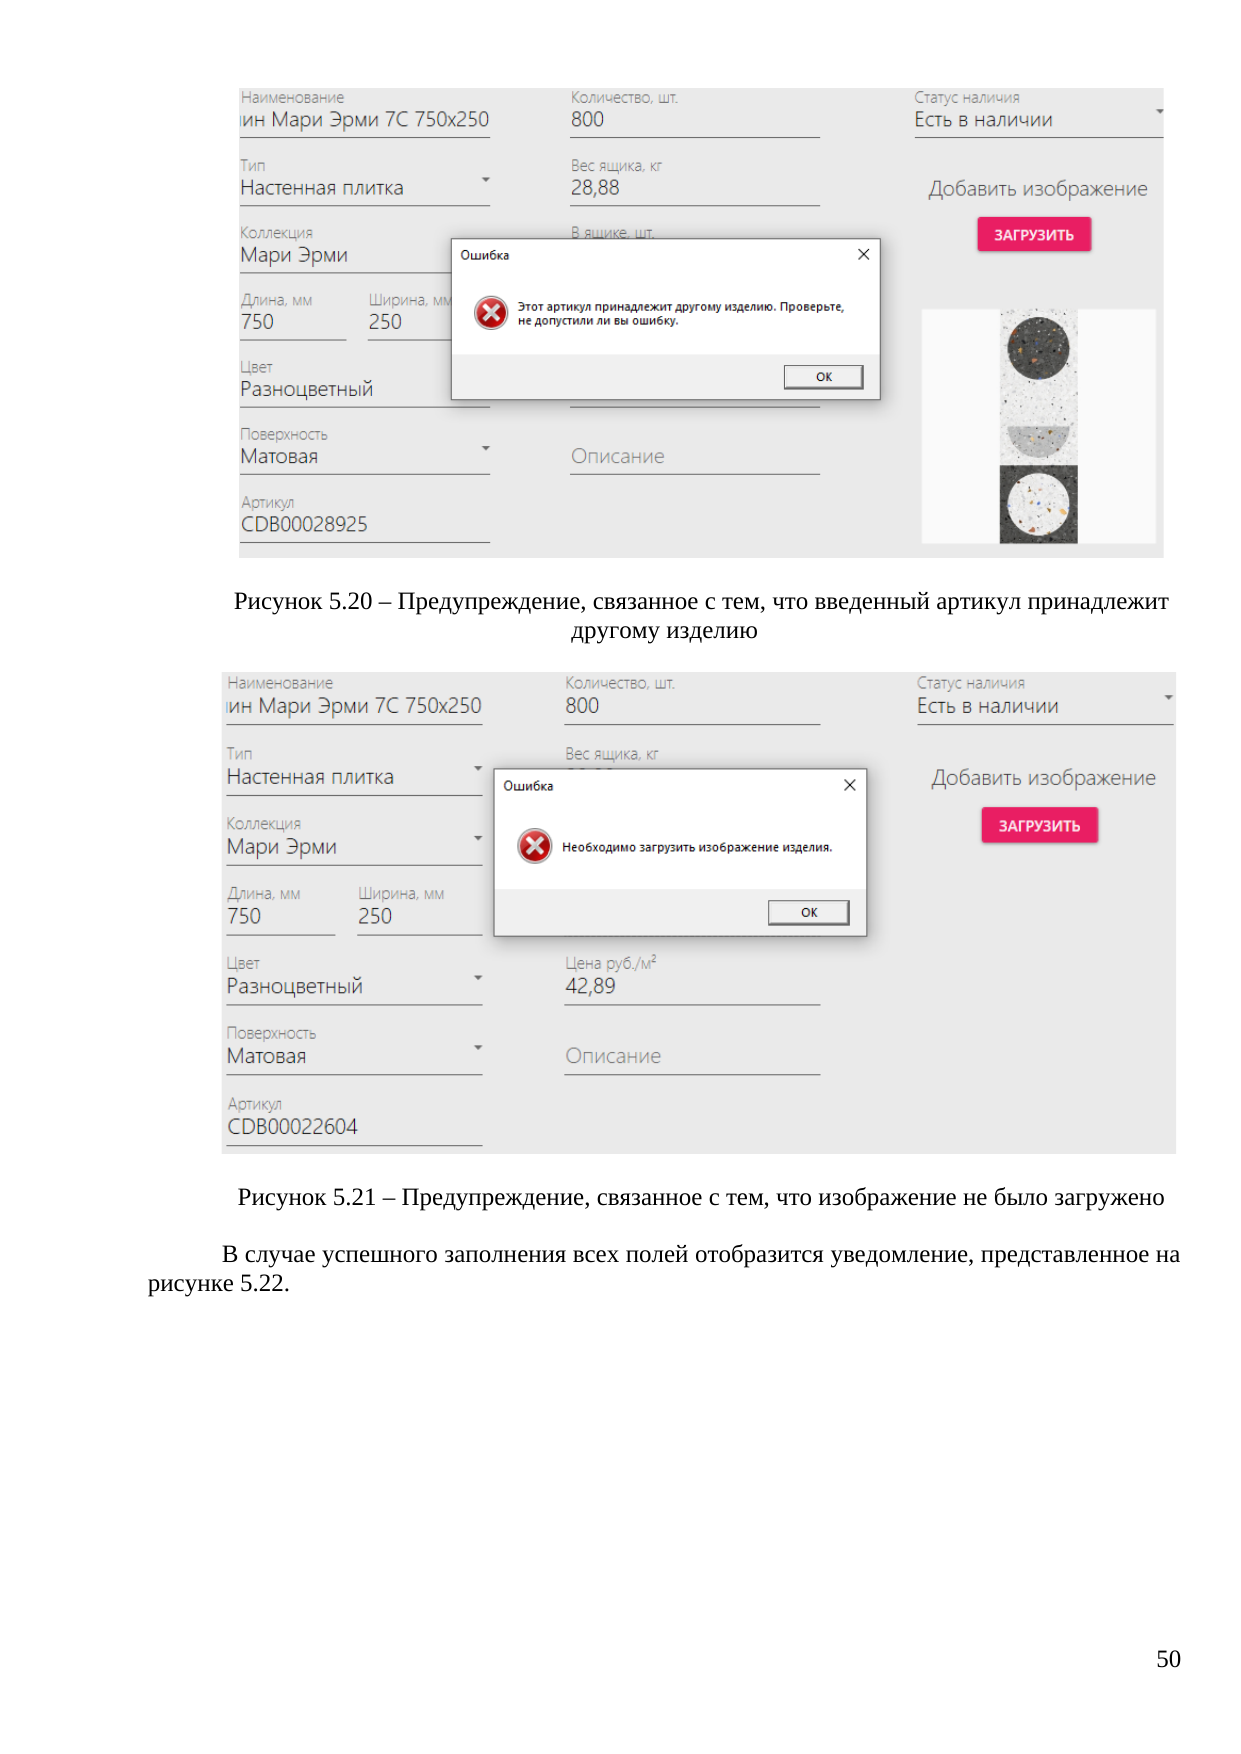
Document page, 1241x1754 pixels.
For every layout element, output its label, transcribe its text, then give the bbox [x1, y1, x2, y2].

picture [221, 672, 1177, 1154]
text В случае успешного заполнения всех полей отобразится уведомление, представленное на рисунке 5.22. [148, 1239, 1181, 1297]
text Рисунок 5.20 – Предупреждение, связанное с тем, что введенный артикул принадлежит другому изделию [148, 586, 1181, 644]
text Рисунок 5.21 – Предупреждение, связанное с тем, что изображение не было загружено [148, 1182, 1181, 1211]
picture [239, 88, 1164, 558]
